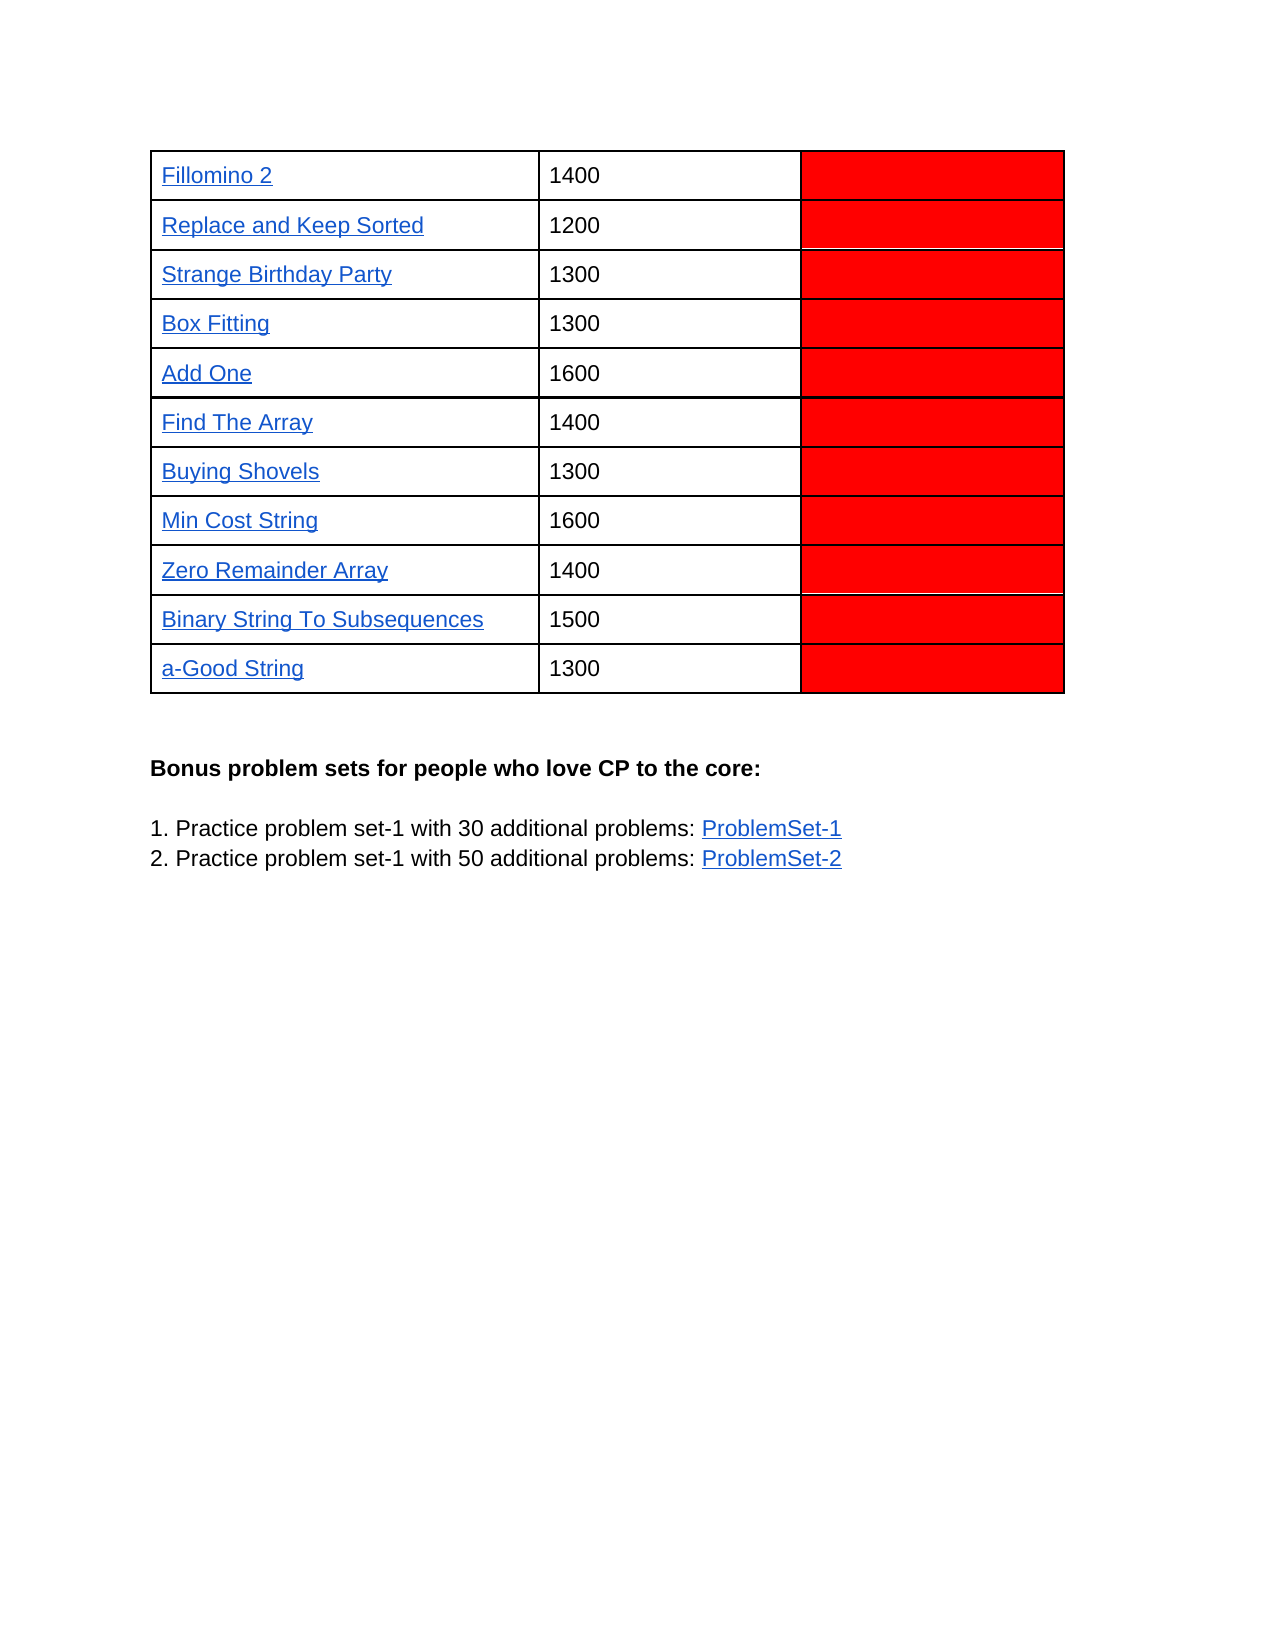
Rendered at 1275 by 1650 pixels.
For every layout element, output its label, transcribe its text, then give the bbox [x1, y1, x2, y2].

table_cell [802, 546, 1063, 593]
table_cell Replace and Keep Sorted [152, 201, 538, 248]
table_cell [802, 201, 1063, 248]
table_cell [802, 300, 1063, 347]
table_cell Zero Remainder Array [152, 546, 538, 593]
table_cell [802, 497, 1063, 544]
text 2. Practice problem set-1 with 50 additional problems: ProblemSet-2 [150, 845, 1125, 871]
text 1. Practice problem set-1 with 30 additional problems: ProblemSet-1 [150, 815, 1125, 841]
table_cell [802, 251, 1063, 298]
table_cell Fillomino 2 [152, 152, 538, 199]
table_cell Add One [152, 349, 538, 396]
table_cell [802, 152, 1063, 199]
table_cell Find The Array [152, 399, 538, 446]
table_cell 1400 [540, 399, 800, 446]
table_cell [802, 596, 1063, 643]
table_cell [802, 399, 1063, 446]
table_cell a-Good String [152, 645, 538, 692]
table_cell Box Fitting [152, 300, 538, 347]
table_cell Strange Birthday Party [152, 251, 538, 298]
table_cell Min Cost String [152, 497, 538, 544]
text Bonus problem sets for people who love CP to the core: [150, 754, 1125, 781]
table_cell 1400 [540, 152, 800, 199]
table_cell Binary String To Subsequences [152, 596, 538, 643]
table_cell [802, 349, 1063, 396]
table_cell Buying Shovels [152, 448, 538, 495]
table_cell 1300 [540, 645, 800, 692]
table_cell 1400 [540, 546, 800, 593]
table_cell 1600 [540, 497, 800, 544]
table_cell [802, 645, 1063, 692]
table_cell 1300 [540, 300, 800, 347]
table_cell 1600 [540, 349, 800, 396]
table_cell 1500 [540, 596, 800, 643]
table_cell 1200 [540, 201, 800, 248]
table_cell 1300 [540, 448, 800, 495]
table_cell [802, 448, 1063, 495]
table_cell 1300 [540, 251, 800, 298]
